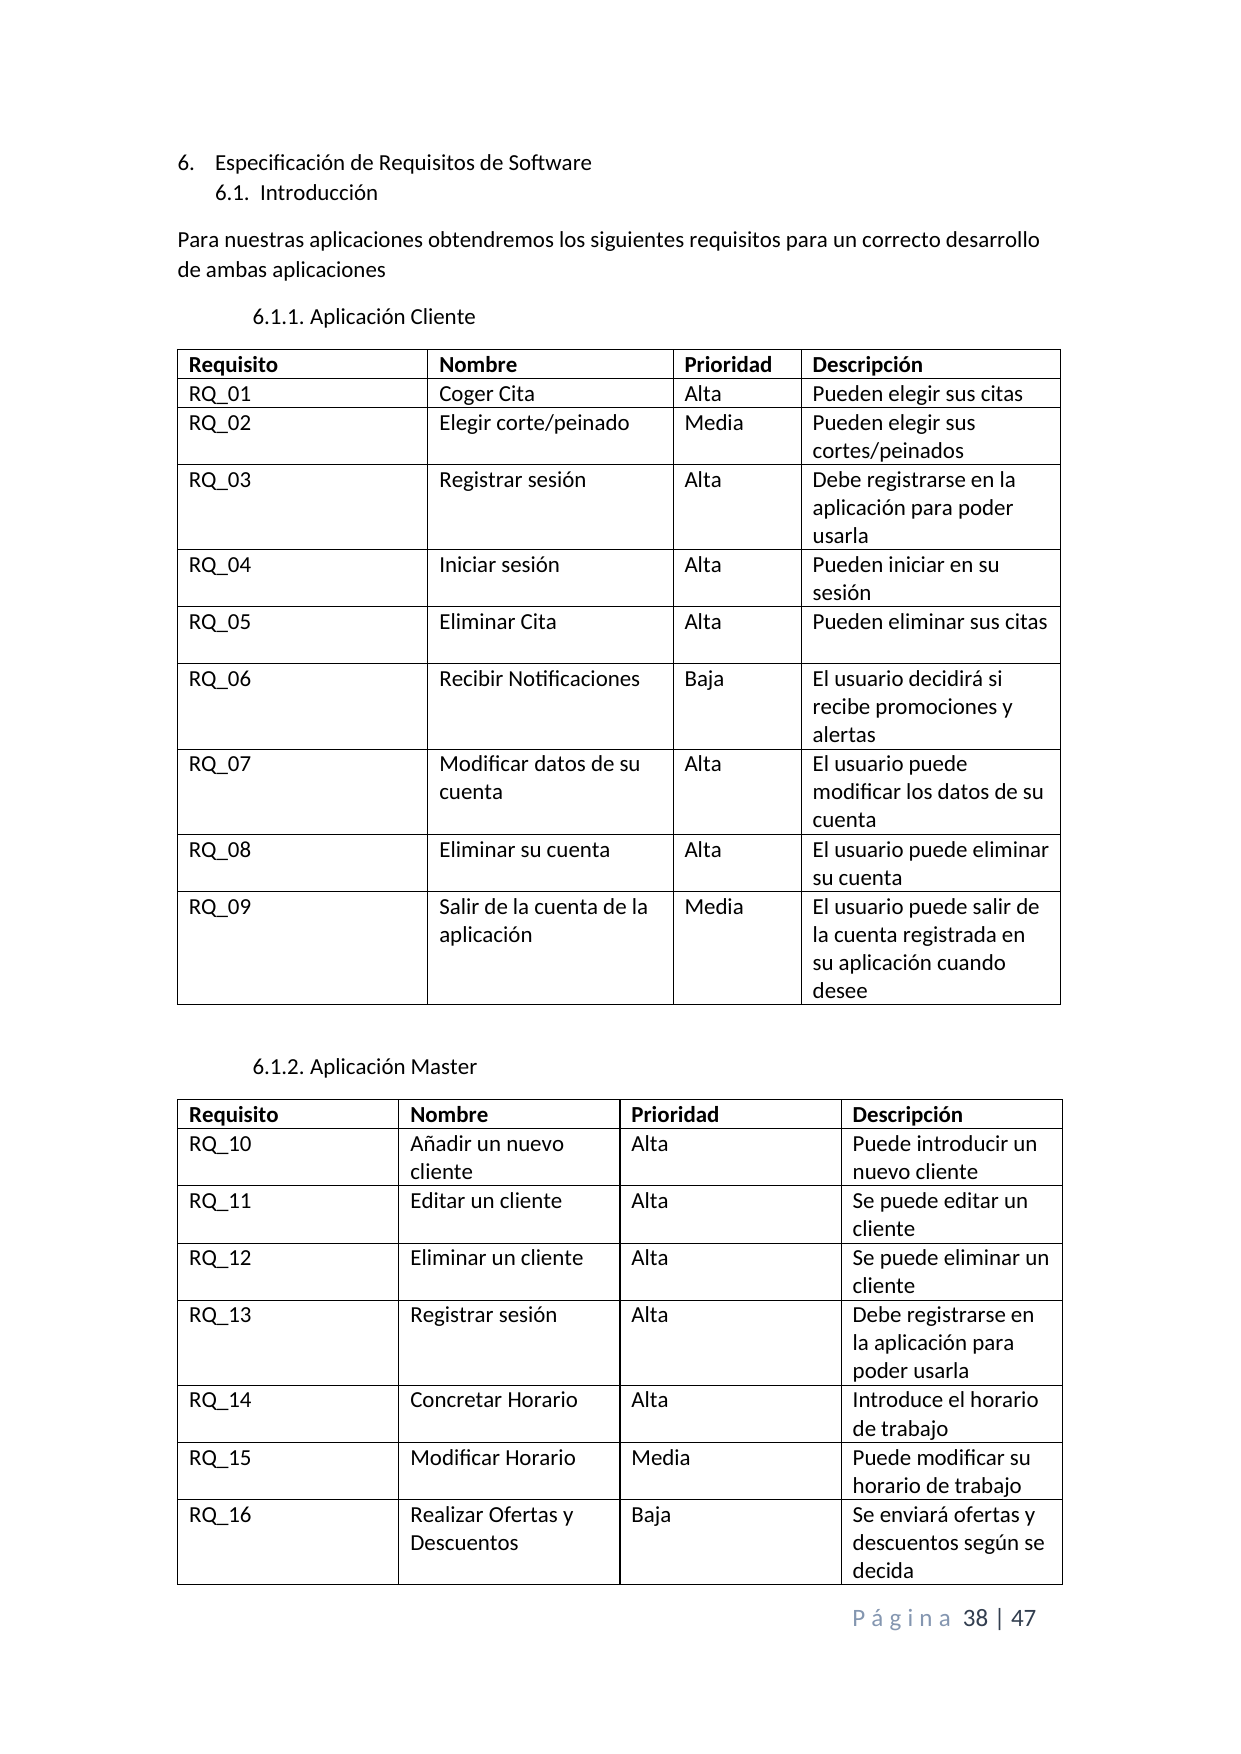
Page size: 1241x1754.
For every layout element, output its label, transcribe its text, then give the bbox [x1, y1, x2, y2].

table_header Prioridad [674, 350, 801, 378]
table_cell Puede introducir un nuevo cliente [842, 1129, 1062, 1185]
table_cell Alta [621, 1386, 841, 1442]
table_cell Introduce el horario de trabajo [842, 1386, 1062, 1442]
table_cell Concretar Horario [399, 1386, 619, 1442]
table_cell Media [674, 892, 801, 1004]
table_cell Coger Cita [428, 379, 673, 407]
table_cell RQ_12 [178, 1244, 398, 1299]
table_cell Alta [674, 465, 801, 549]
table_header Descripción [802, 350, 1060, 378]
table_cell Debe registrarse en la aplicación para poder usarla [802, 465, 1060, 549]
table_cell RQ_11 [178, 1186, 398, 1242]
table_header Nombre [428, 350, 673, 378]
table_cell Pueden elegir sus citas [802, 379, 1060, 407]
table_cell Alta [674, 379, 801, 407]
table_cell Elegir corte/peinado [428, 408, 673, 464]
table_header Nombre [399, 1100, 619, 1128]
table_cell Alta [621, 1129, 841, 1185]
table_cell Salir de la cuenta de la aplicación [428, 892, 673, 1004]
table_header Requisito [178, 350, 427, 378]
table_cell Modificar Horario [399, 1443, 619, 1499]
table_cell RQ_10 [178, 1129, 398, 1185]
table_cell RQ_09 [178, 892, 427, 1004]
table_cell Eliminar Cita [428, 607, 673, 663]
table_cell Eliminar un cliente [399, 1244, 619, 1299]
table_cell RQ_01 [178, 379, 427, 407]
table_cell Realizar Ofertas y Descuentos [399, 1500, 619, 1584]
table_cell Alta [674, 750, 801, 834]
table_cell Se puede editar un cliente [842, 1186, 1062, 1242]
table_cell Modificar datos de su cuenta [428, 750, 673, 834]
table_cell Baja [674, 664, 801, 748]
table_header Descripción [842, 1100, 1062, 1128]
table_cell Alta [674, 607, 801, 663]
table_cell RQ_04 [178, 550, 427, 606]
table_cell RQ_16 [178, 1500, 398, 1584]
table_cell RQ_02 [178, 408, 427, 464]
table_cell Alta [674, 835, 801, 891]
table_cell Se puede eliminar un cliente [842, 1244, 1062, 1299]
table_cell Iniciar sesión [428, 550, 673, 606]
table_cell RQ_08 [178, 835, 427, 891]
table_cell Media [674, 408, 801, 464]
table_cell Editar un cliente [399, 1186, 619, 1242]
list Aplicación Master [252, 1052, 1063, 1080]
table_cell Alta [621, 1301, 841, 1384]
list Aplicación Cliente [252, 302, 1063, 330]
table_cell RQ_14 [178, 1386, 398, 1442]
table_cell Registrar sesión [399, 1301, 619, 1384]
table_cell Debe registrarse en la aplicación para poder usarla [842, 1301, 1062, 1384]
table_cell RQ_13 [178, 1301, 398, 1384]
table_cell El usuario puede modificar los datos de su cuenta [802, 750, 1060, 834]
table_cell Media [621, 1443, 841, 1499]
list Especificación de Requisitos de Software [177, 148, 1063, 176]
text Para nuestras aplicaciones obtendremos los siguientes requisitos para un correcto desarrollo de ambas aplicaciones [177, 225, 1063, 283]
table_cell Eliminar su cuenta [428, 835, 673, 891]
table_cell Alta [674, 550, 801, 606]
table_cell Alta [621, 1186, 841, 1242]
table_cell Pueden eliminar sus citas [802, 607, 1060, 663]
table_cell Se enviará ofertas y descuentos según se decida [842, 1500, 1062, 1584]
table_cell El usuario puede salir de la cuenta registrada en su aplicación cuando desee [802, 892, 1060, 1004]
table_cell Registrar sesión [428, 465, 673, 549]
table_header Prioridad [621, 1100, 841, 1128]
table_cell Pueden elegir sus cortes/peinados [802, 408, 1060, 464]
table_cell RQ_06 [178, 664, 427, 748]
table_cell RQ_05 [178, 607, 427, 663]
table_cell RQ_07 [178, 750, 427, 834]
table_cell RQ_03 [178, 465, 427, 549]
list Introducción [215, 178, 1063, 206]
table_cell Recibir Notificaciones [428, 664, 673, 748]
table_cell Baja [621, 1500, 841, 1584]
table_header Requisito [178, 1100, 398, 1128]
table_cell Añadir un nuevo cliente [399, 1129, 619, 1185]
table_cell El usuario puede eliminar su cuenta [802, 835, 1060, 891]
table_cell Puede modificar su horario de trabajo [842, 1443, 1062, 1499]
table_cell RQ_15 [178, 1443, 398, 1499]
table_cell El usuario decidirá si recibe promociones y alertas [802, 664, 1060, 748]
table_cell Pueden iniciar en su sesión [802, 550, 1060, 606]
table_cell Alta [621, 1244, 841, 1299]
